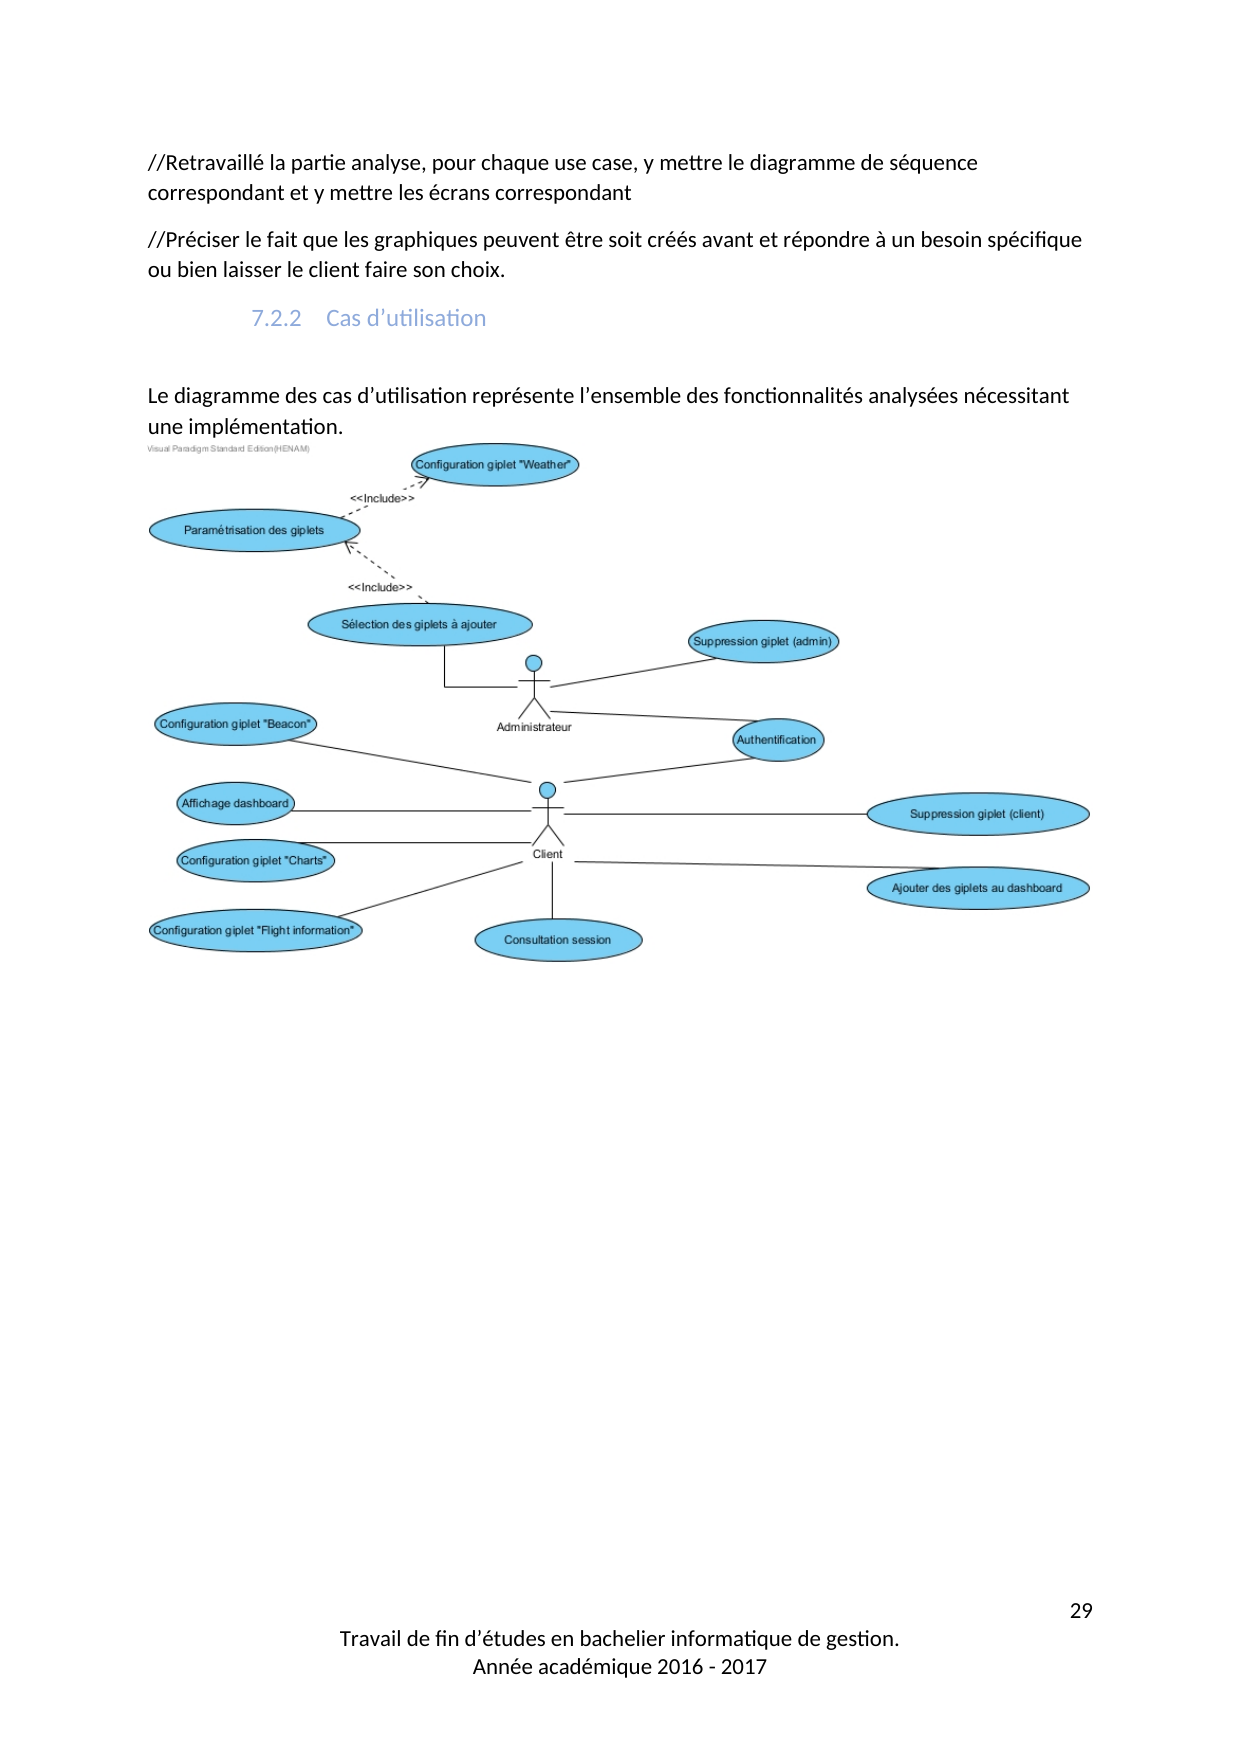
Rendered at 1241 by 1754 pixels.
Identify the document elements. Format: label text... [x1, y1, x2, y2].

text //Préciser le fait que les graphiques peuvent être soit créés avant et répondre à un besoin spécifique ou bien laisser le client faire son choix. [148, 225, 1093, 283]
text Cas d’utilisation [251, 302, 1093, 332]
text Le diagramme des cas d’utilisation représente l’ensemble des fonctionnalités analysées nécessitant une implémentation. [148, 382, 1093, 442]
picture [147, 442, 1093, 965]
text //Retravaillé la partie analyse, pour chaque use case, y mettre le diagramme de séquence correspondant et y mettre les écrans correspondant [148, 148, 1093, 206]
